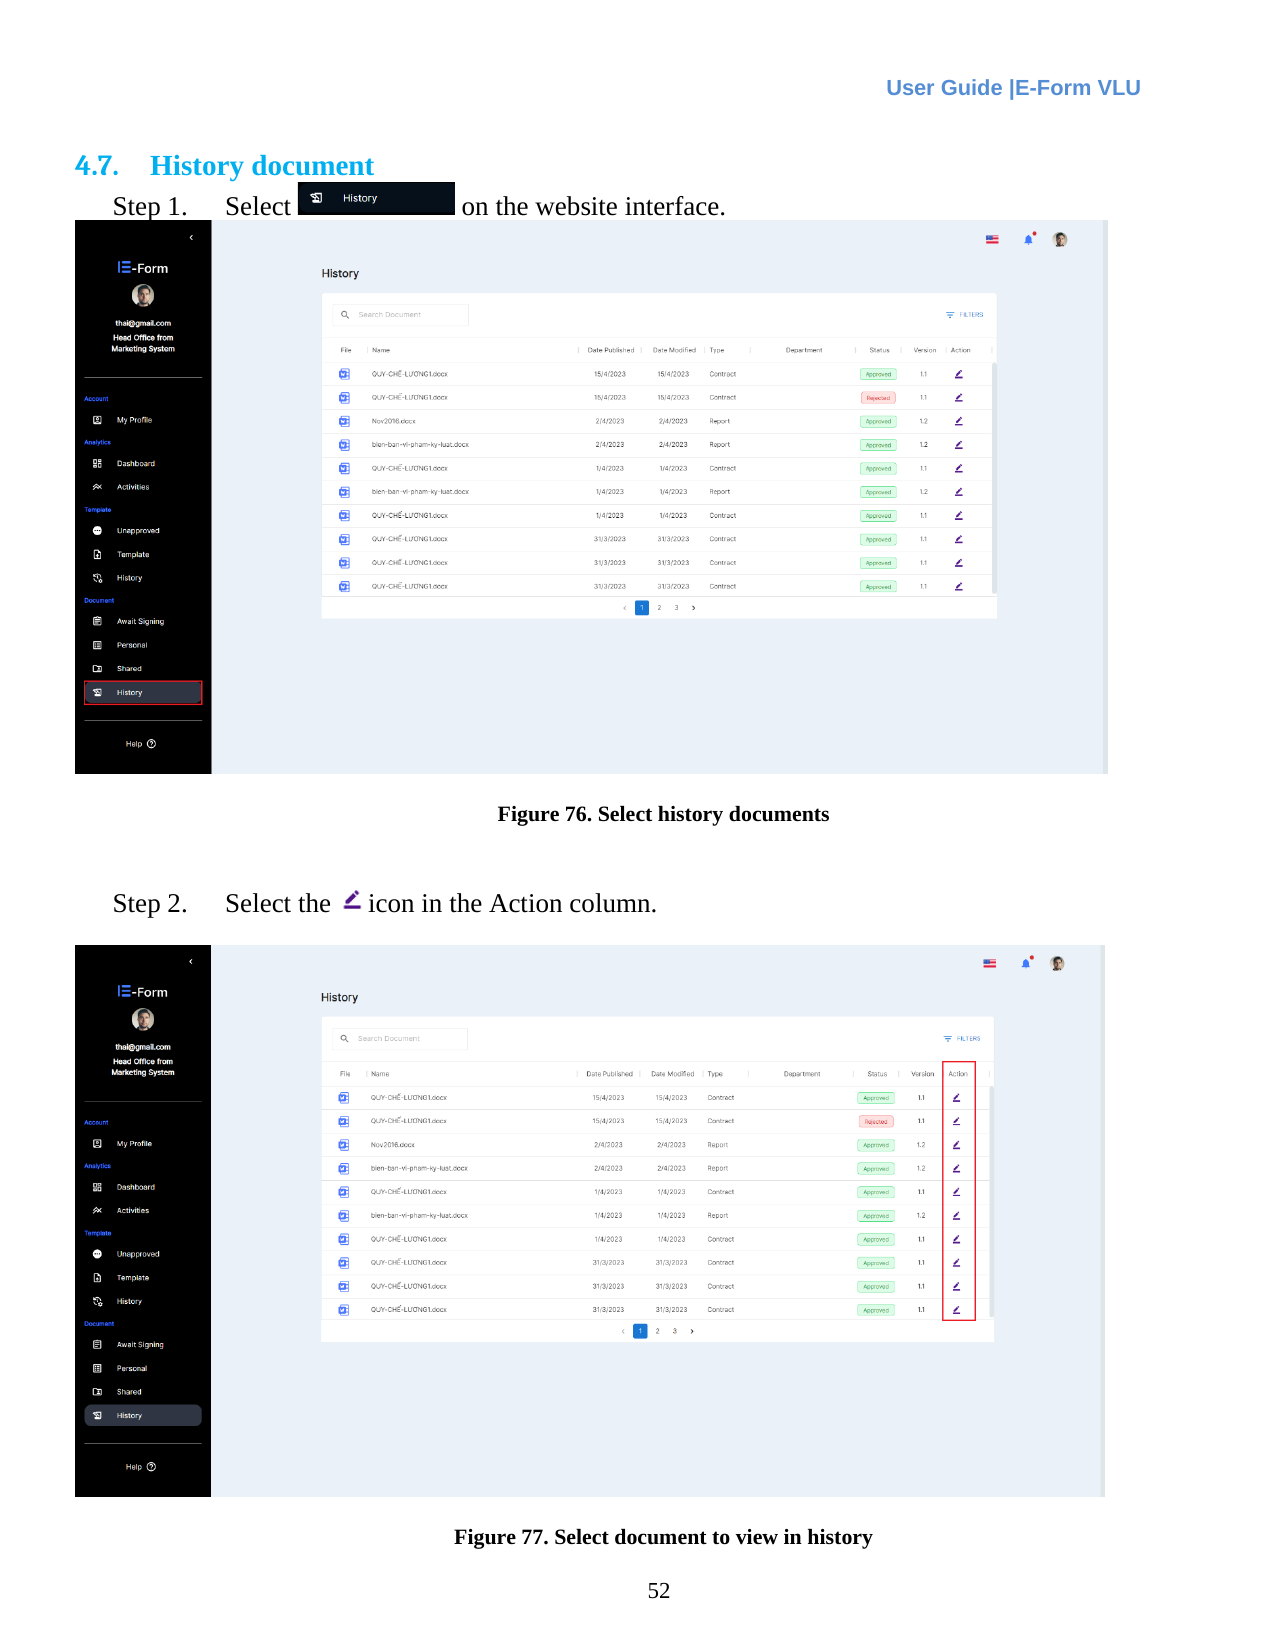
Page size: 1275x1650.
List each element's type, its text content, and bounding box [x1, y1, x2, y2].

list Select on the website interface. [112, 182, 1252, 221]
picture [75, 220, 1150, 802]
list Select the icon in the Action column. [112, 885, 1252, 919]
picture [297, 182, 455, 215]
text Figure 77. Select document to view in history [75, 1524, 1252, 1549]
text Figure 76. Select history documents [75, 801, 1252, 827]
subtitle History document [75, 148, 1252, 182]
picture [337, 884, 368, 913]
picture [75, 945, 1148, 1525]
